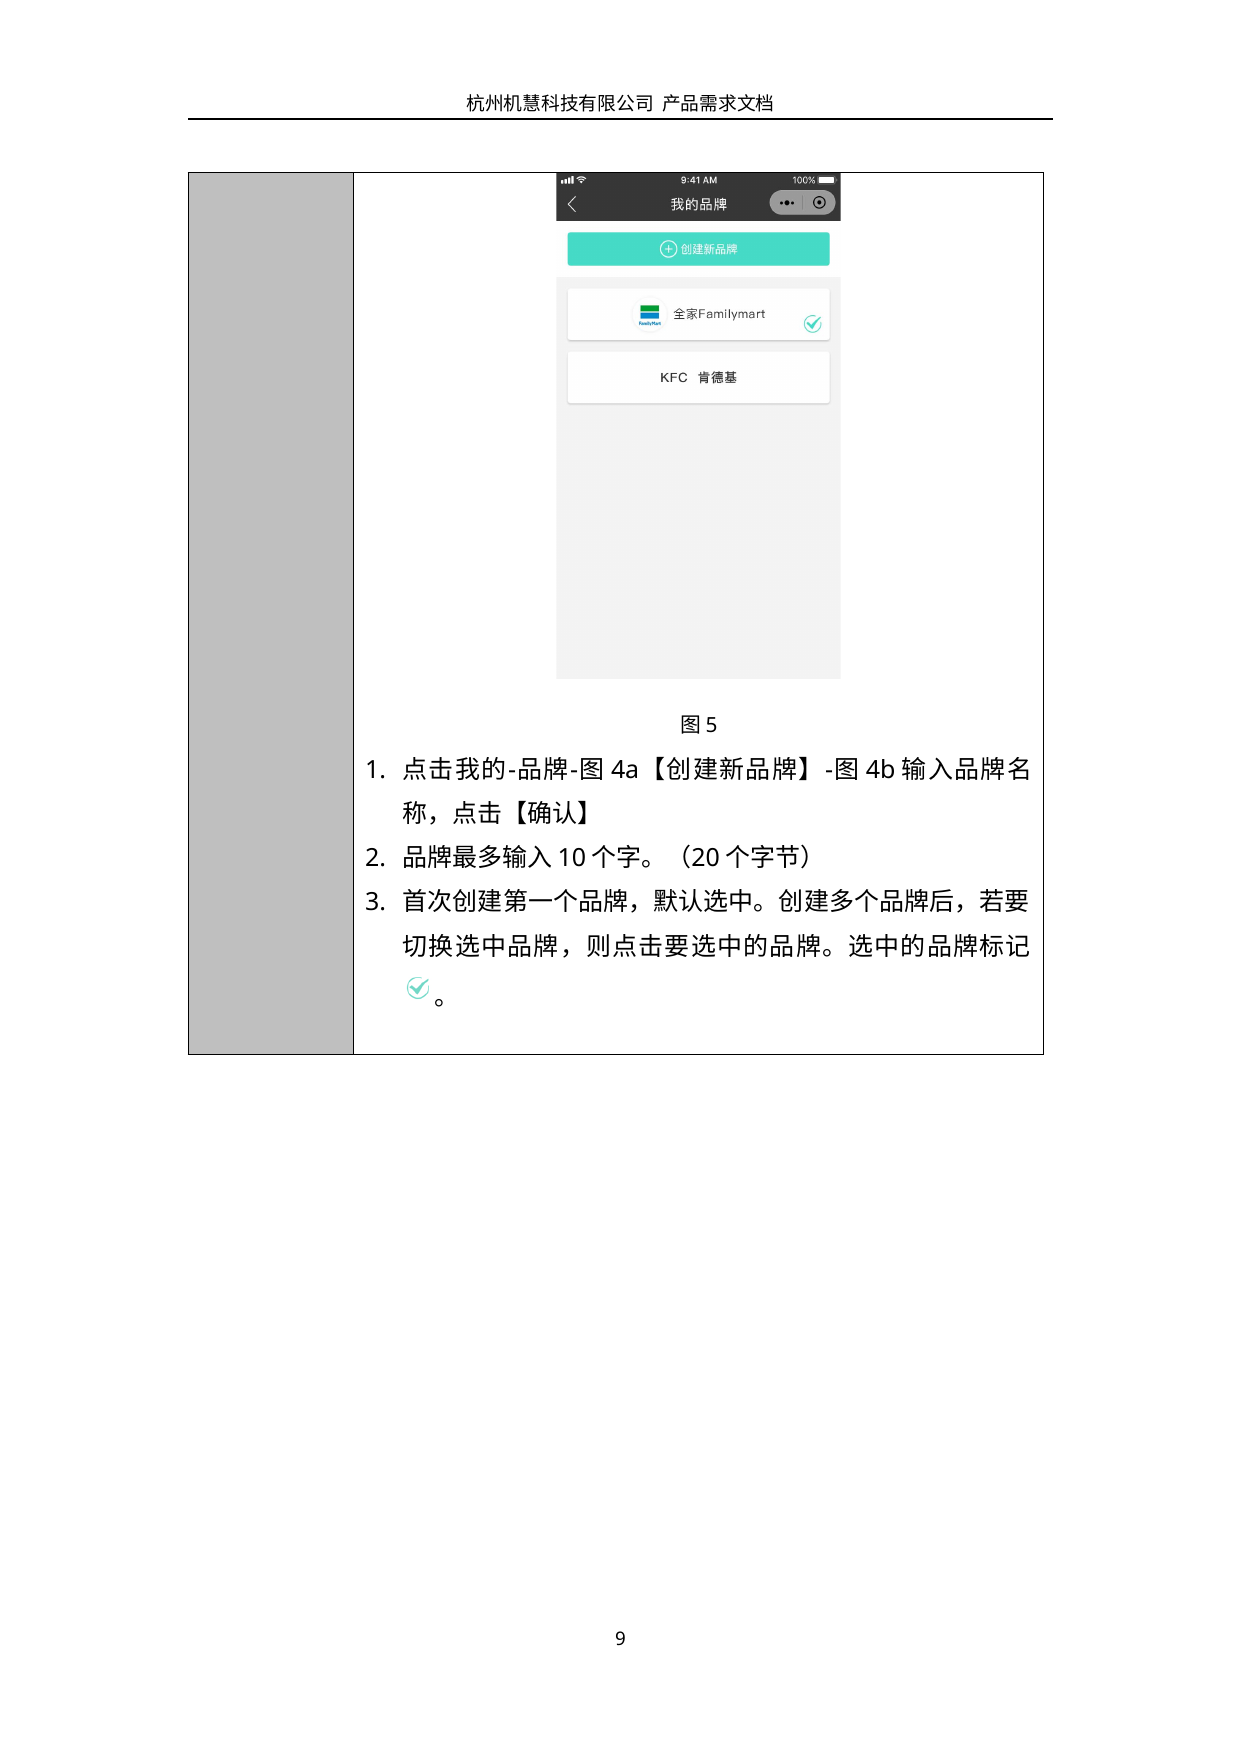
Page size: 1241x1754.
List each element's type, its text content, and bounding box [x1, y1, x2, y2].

table_cell 原型说明 [189, 173, 353, 1054]
picture [556, 173, 841, 679]
picture [402, 966, 435, 1005]
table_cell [354, 173, 1043, 1054]
